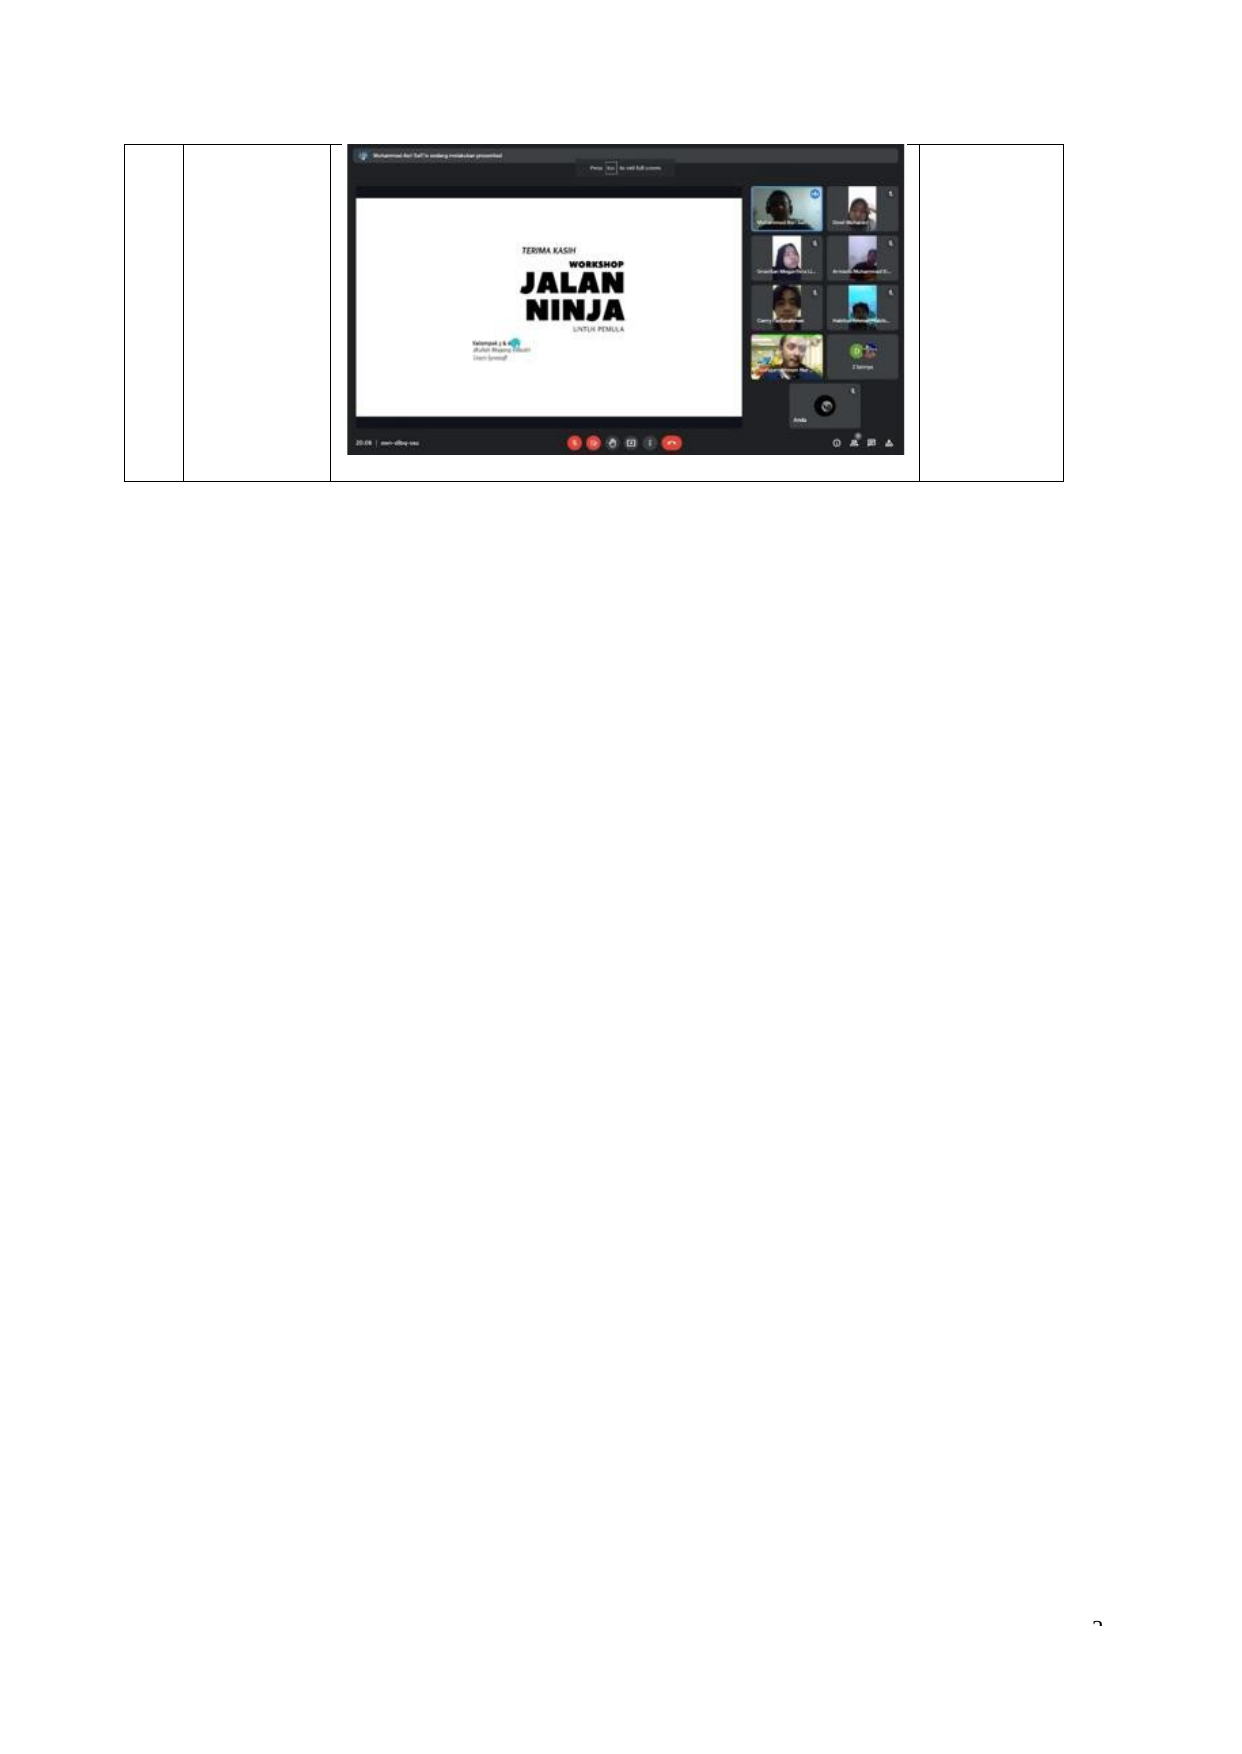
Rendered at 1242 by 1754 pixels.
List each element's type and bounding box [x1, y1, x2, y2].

table_header [331, 145, 919, 481]
table_header [920, 145, 1063, 481]
table_header [125, 145, 183, 481]
table_header [184, 145, 330, 481]
picture [342, 144, 907, 455]
